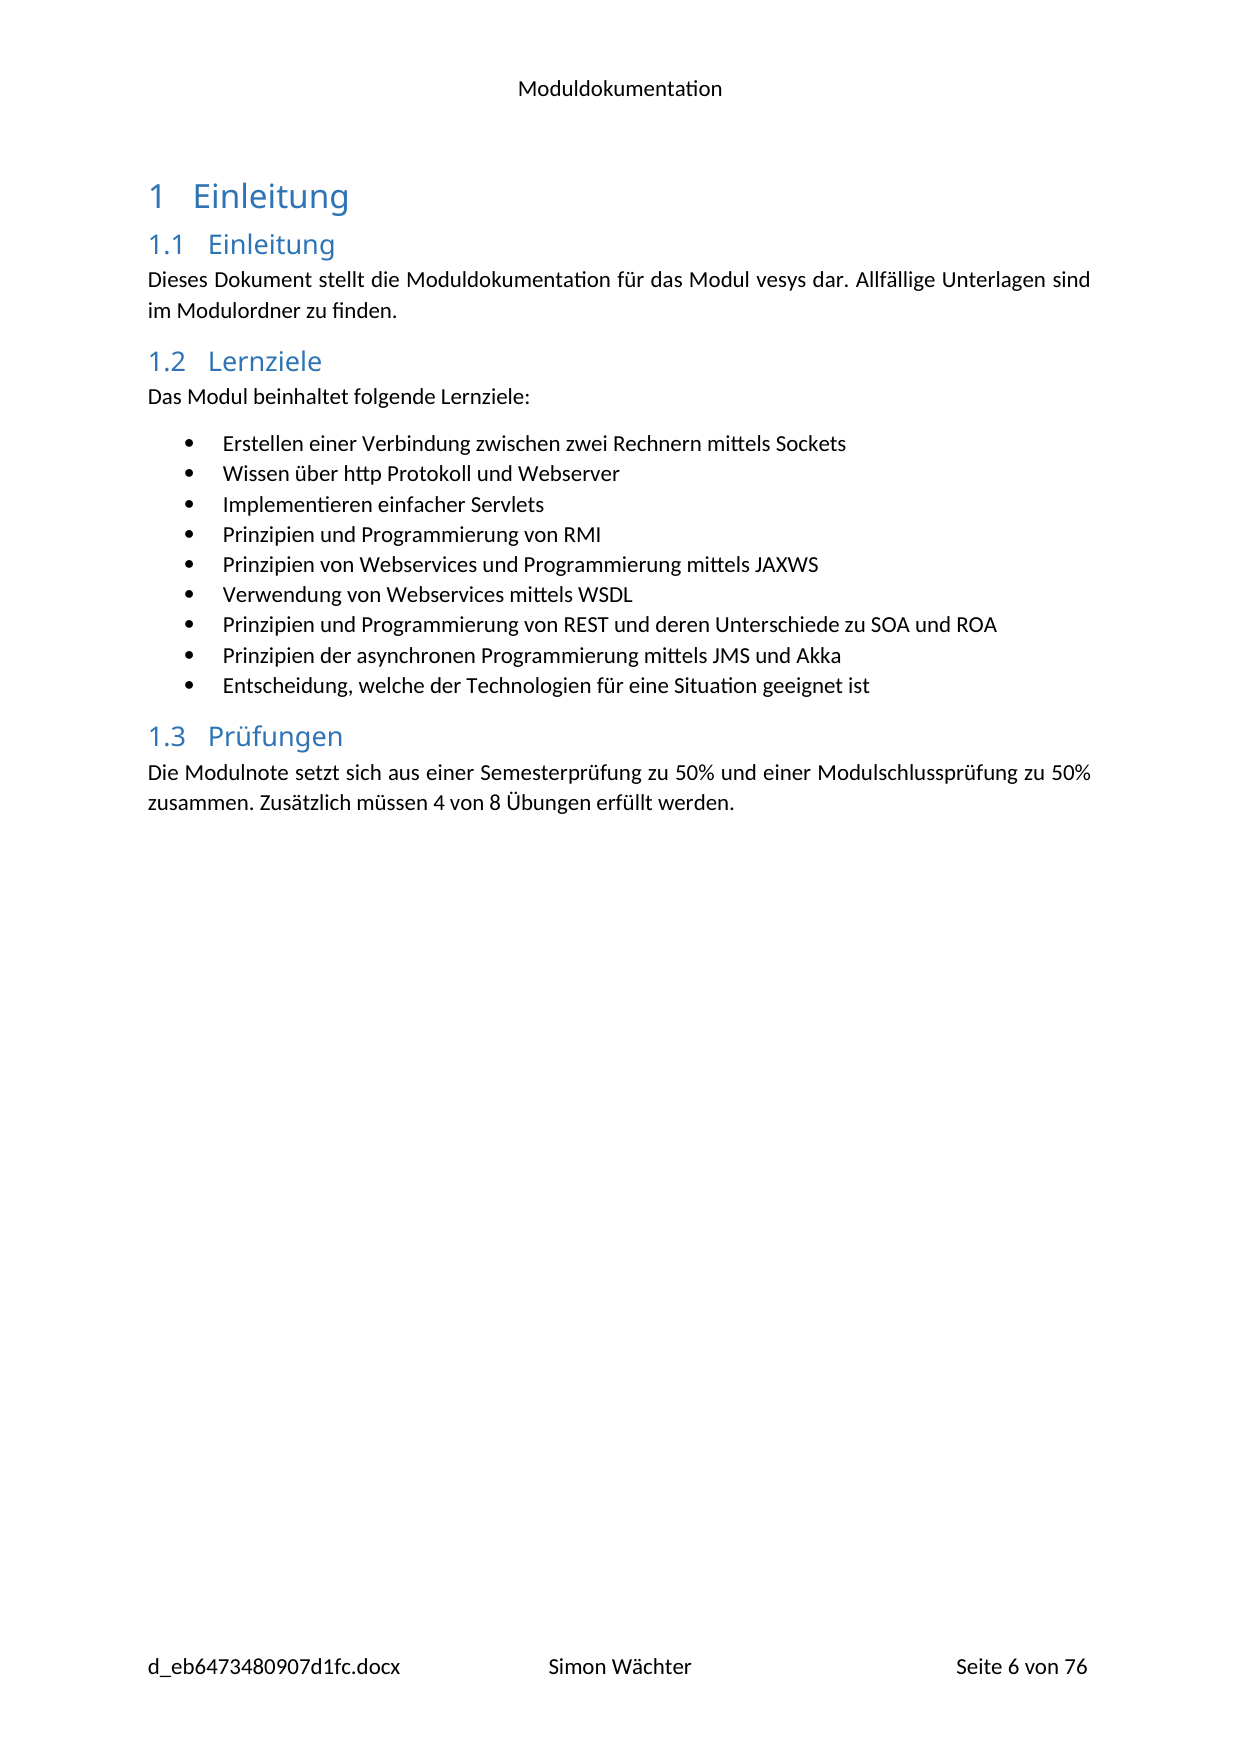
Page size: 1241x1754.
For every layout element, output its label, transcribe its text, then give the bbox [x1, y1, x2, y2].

list Prinzipien von Webservices und Programmierung mittels JAXWS [185, 550, 1093, 578]
subtitle Einleitung [148, 226, 1093, 263]
list Verwendung von Webservices mittels WSDL [185, 580, 1093, 608]
list Prinzipien der asynchronen Programmierung mittels JMS und Akka [185, 641, 1093, 669]
text Das Modul beinhaltet folgende Lernziele: [148, 382, 1093, 410]
subtitle Einleitung [148, 173, 1093, 218]
list Prinzipien und Programmierung von REST und deren Unterschiede zu SOA und ROA [185, 611, 1093, 638]
list Prinzipien und Programmierung von RMI [185, 520, 1093, 548]
list Implementieren einfacher Servlets [185, 490, 1093, 518]
text Dieses Dokument stellt die Moduldokumentation für das Modul vesys dar. Allfällige Unterlagen sind im Modulordner zu finden. [148, 266, 1093, 324]
list Wissen über http Protokoll und Webserver [185, 459, 1093, 487]
subtitle Lernziele [148, 343, 1093, 379]
list Erstellen einer Verbindung zwischen zwei Rechnern mittels Sockets [185, 429, 1093, 457]
text Die Modulnote setzt sich aus einer Semesterprüfung zu 50% und einer Modulschlussprüfung zu 50% zusammen. Zusätzlich müssen 4 von 8 Übungen erfüllt werden. [148, 758, 1093, 816]
subtitle Prüfungen [148, 718, 1093, 755]
list Entscheidung, welche der Technologien für eine Situation geeignet ist [185, 671, 1093, 699]
